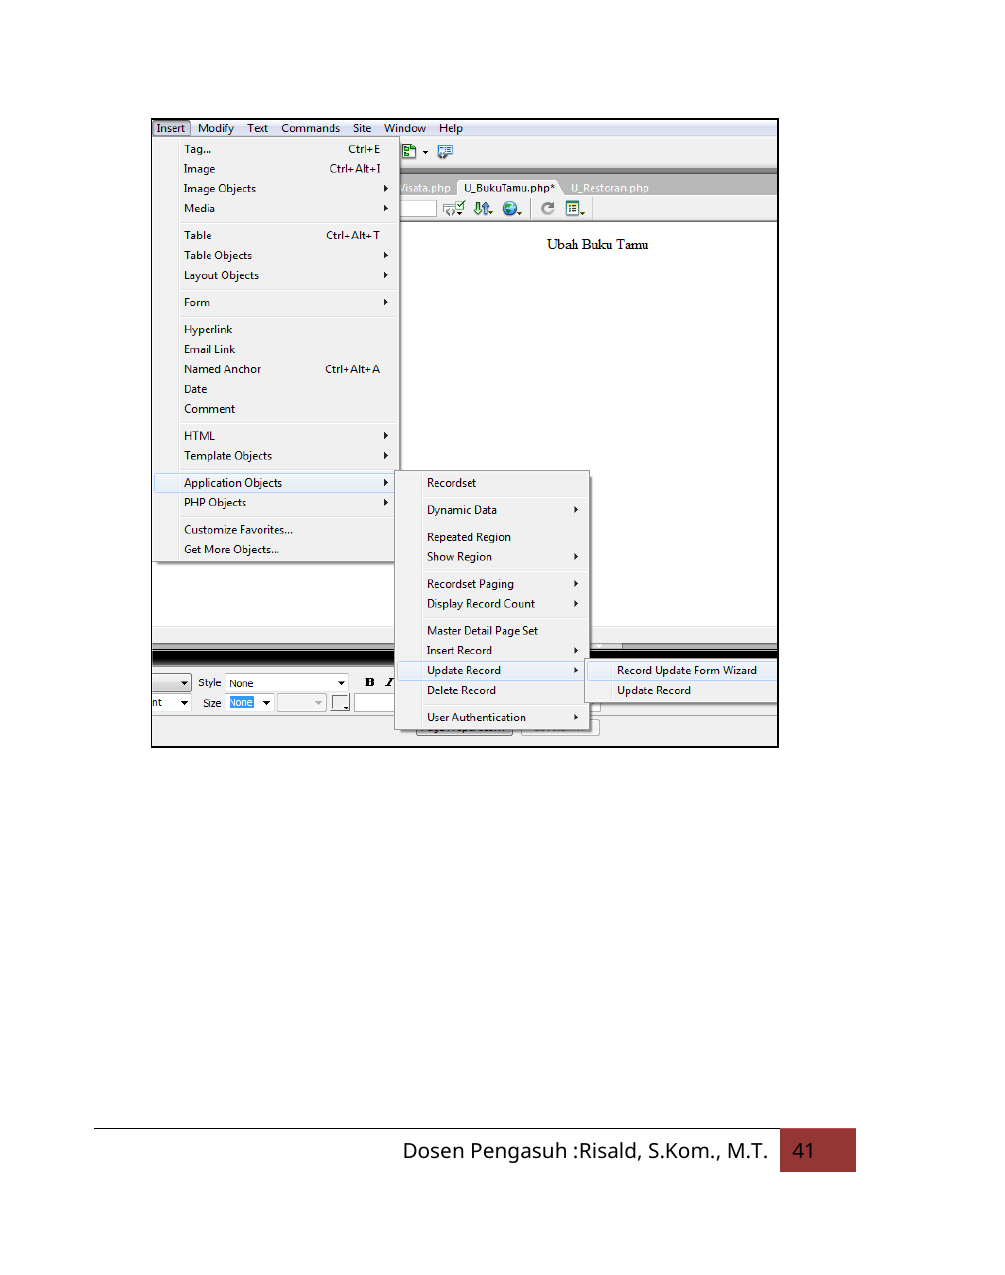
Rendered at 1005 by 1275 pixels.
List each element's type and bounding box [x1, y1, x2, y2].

picture [152, 120, 777, 746]
